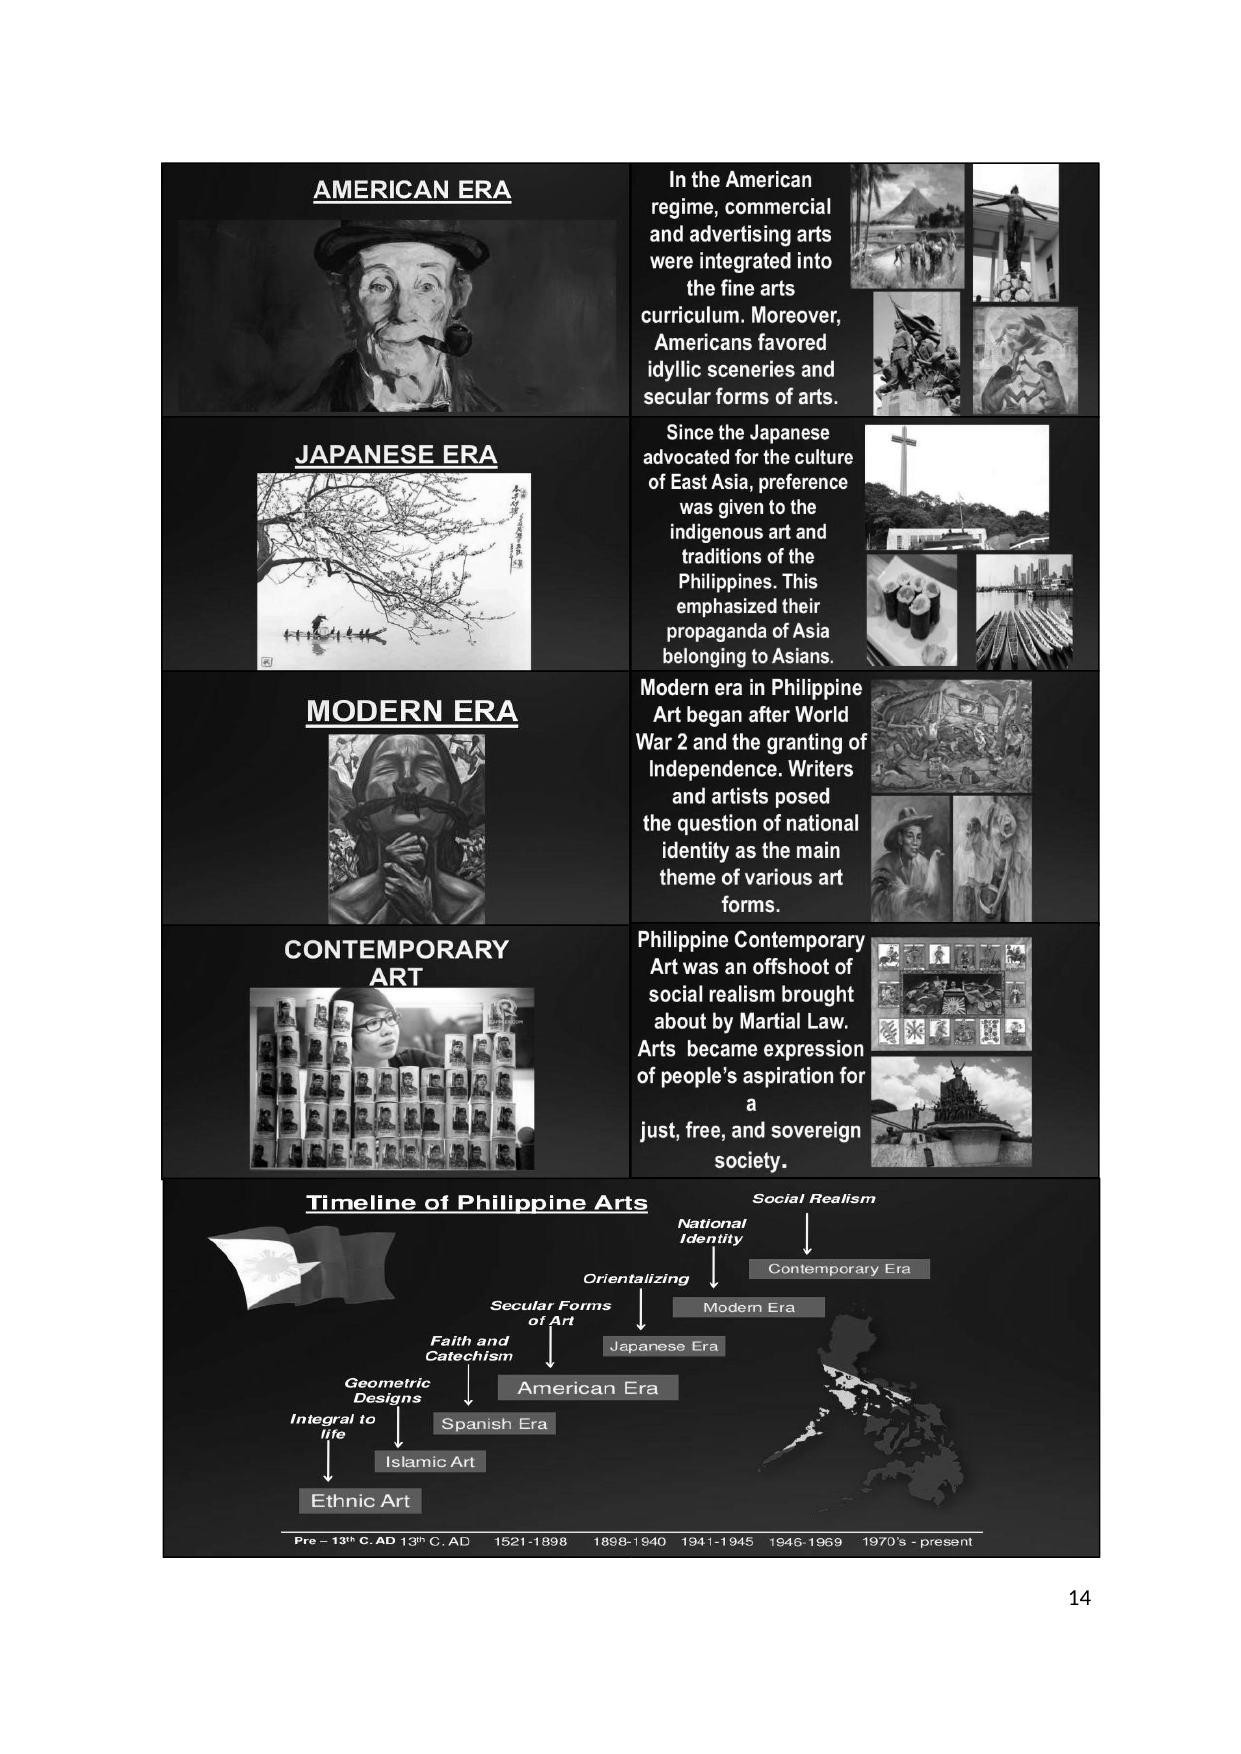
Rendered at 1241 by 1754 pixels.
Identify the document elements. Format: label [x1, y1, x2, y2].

picture [163, 926, 629, 1177]
picture [163, 418, 629, 670]
picture [165, 1180, 1098, 1556]
picture [163, 164, 629, 416]
picture [632, 164, 1098, 416]
table_header [150, 150, 1091, 1564]
picture [632, 924, 1098, 1177]
picture [632, 418, 1098, 670]
picture [163, 672, 629, 924]
picture [632, 672, 1098, 922]
